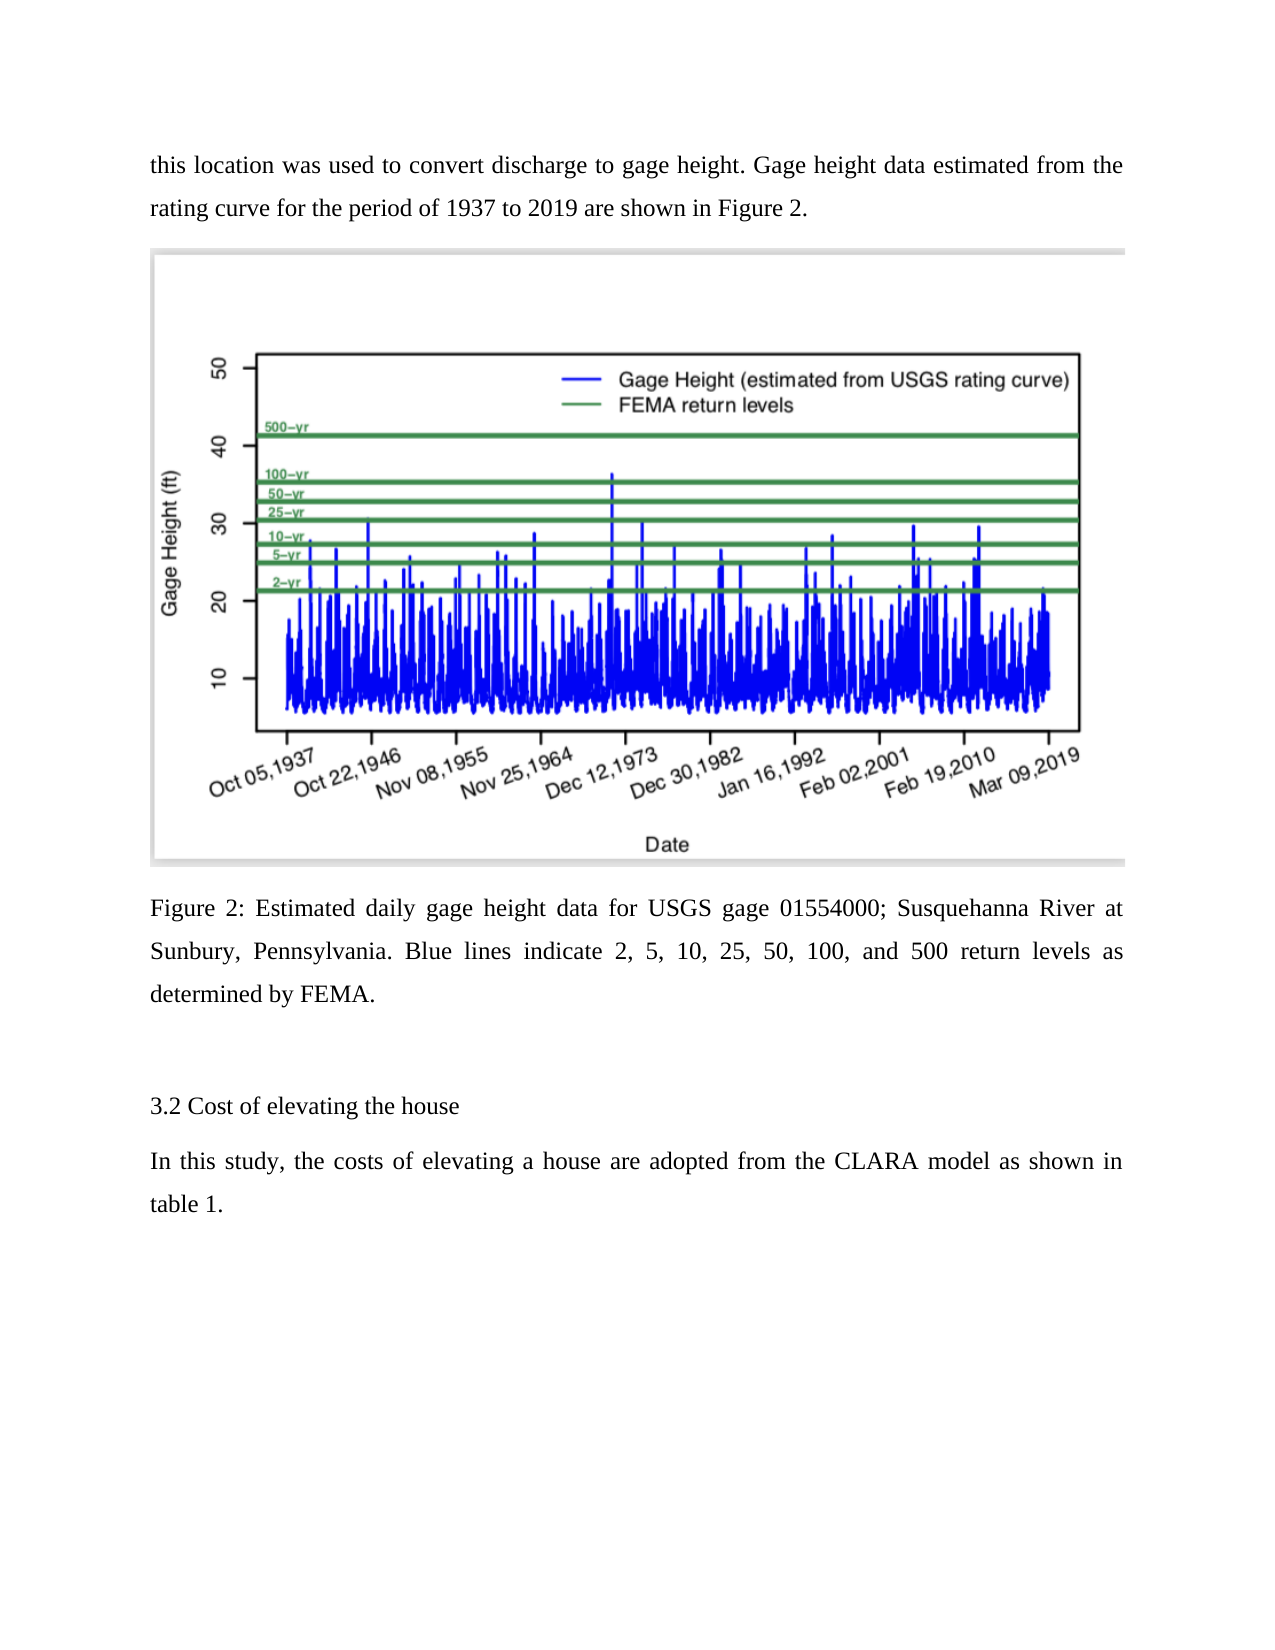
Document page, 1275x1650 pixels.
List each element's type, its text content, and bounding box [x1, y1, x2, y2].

text In this study, the costs of elevating a house are adopted from the CLARA model as shown in table 1. [150, 1146, 1125, 1218]
text 3.2 Cost of elevating the house [150, 1091, 1125, 1119]
picture [150, 248, 1125, 867]
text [150, 150, 1125, 222]
text Figure 2: Estimated daily gage height data for USGS gage 01554000; Susquehanna River at Sunbury, Pennsylvania. Blue lines indicate 2, 5, 10, 25, 50, 100, and 500 return levels as determined by FEMA. [150, 893, 1125, 1008]
